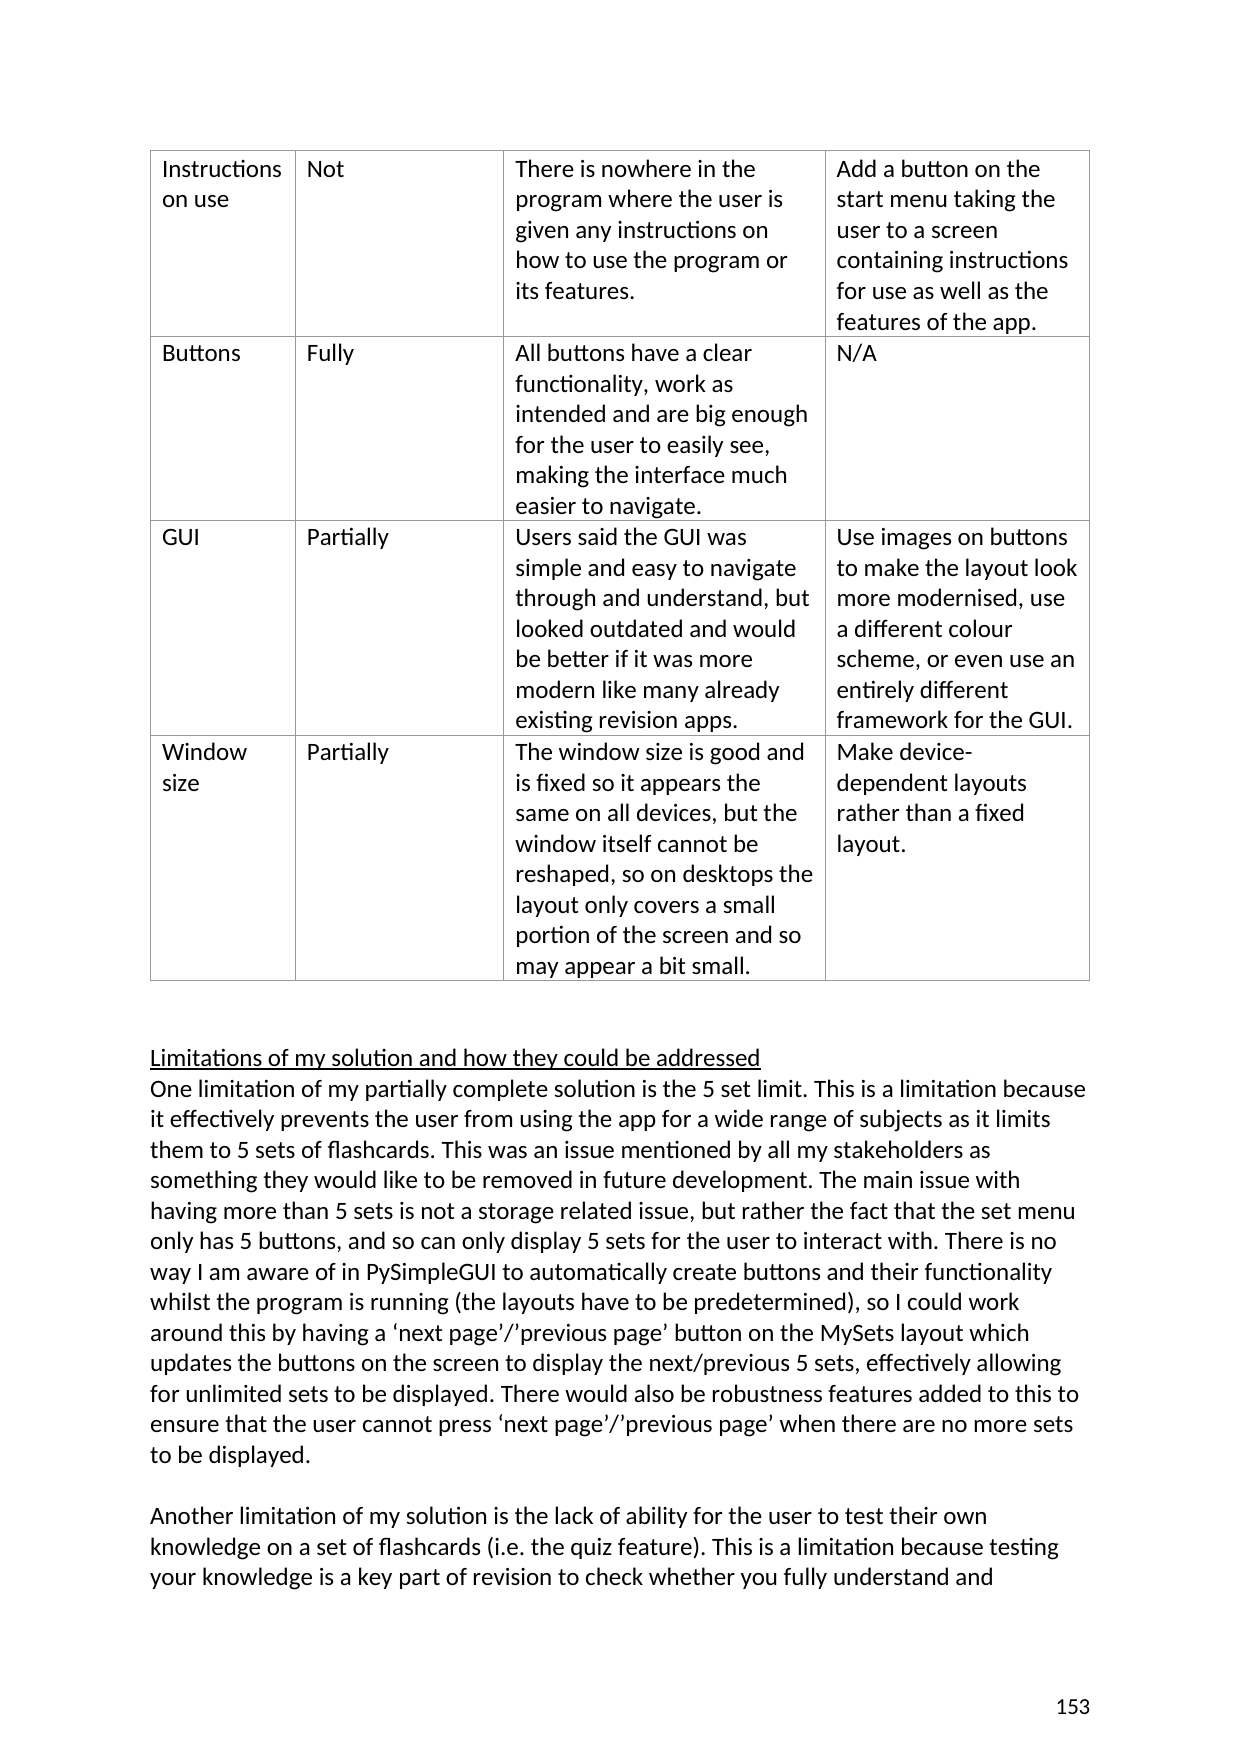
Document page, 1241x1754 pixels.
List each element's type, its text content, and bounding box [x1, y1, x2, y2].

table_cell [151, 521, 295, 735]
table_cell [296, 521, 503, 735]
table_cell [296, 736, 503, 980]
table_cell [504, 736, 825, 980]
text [150, 1500, 1090, 1592]
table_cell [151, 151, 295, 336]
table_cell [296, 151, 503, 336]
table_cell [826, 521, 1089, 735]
text Limitations of my solution and how they could be addressed [150, 1042, 1090, 1073]
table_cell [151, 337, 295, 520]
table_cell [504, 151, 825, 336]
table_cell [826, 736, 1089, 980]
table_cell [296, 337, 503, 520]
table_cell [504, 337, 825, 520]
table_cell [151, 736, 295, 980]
text One limitation of my partially complete solution is the 5 set limit. This is a limitation because it effectively prevents the user from using the app for a wide range of subjects as it limits them to 5 sets of flashcards. This was an issue mentioned by all my stakeholders as something they would like to be removed in future development. The main issue with having more than 5 sets is not a storage related issue, but rather the fact that the set menu only has 5 buttons, and so can only display 5 sets for the user to interact with. There is no way I am aware of in PySimpleGUI to automatically create buttons and their functionality whilst the program is running (the layouts have to be predetermined), so I could work around this by having a ‘next page’/’previous page’ button on the MySets layout which updates the buttons on the screen to display the next/previous 5 sets, effectively allowing for unlimited sets to be displayed. There would also be robustness features added to this to ensure that the user cannot press ‘next page’/’previous page’ when there are no more sets to be displayed. [150, 1073, 1090, 1470]
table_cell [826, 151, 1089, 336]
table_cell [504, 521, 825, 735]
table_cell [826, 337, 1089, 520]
